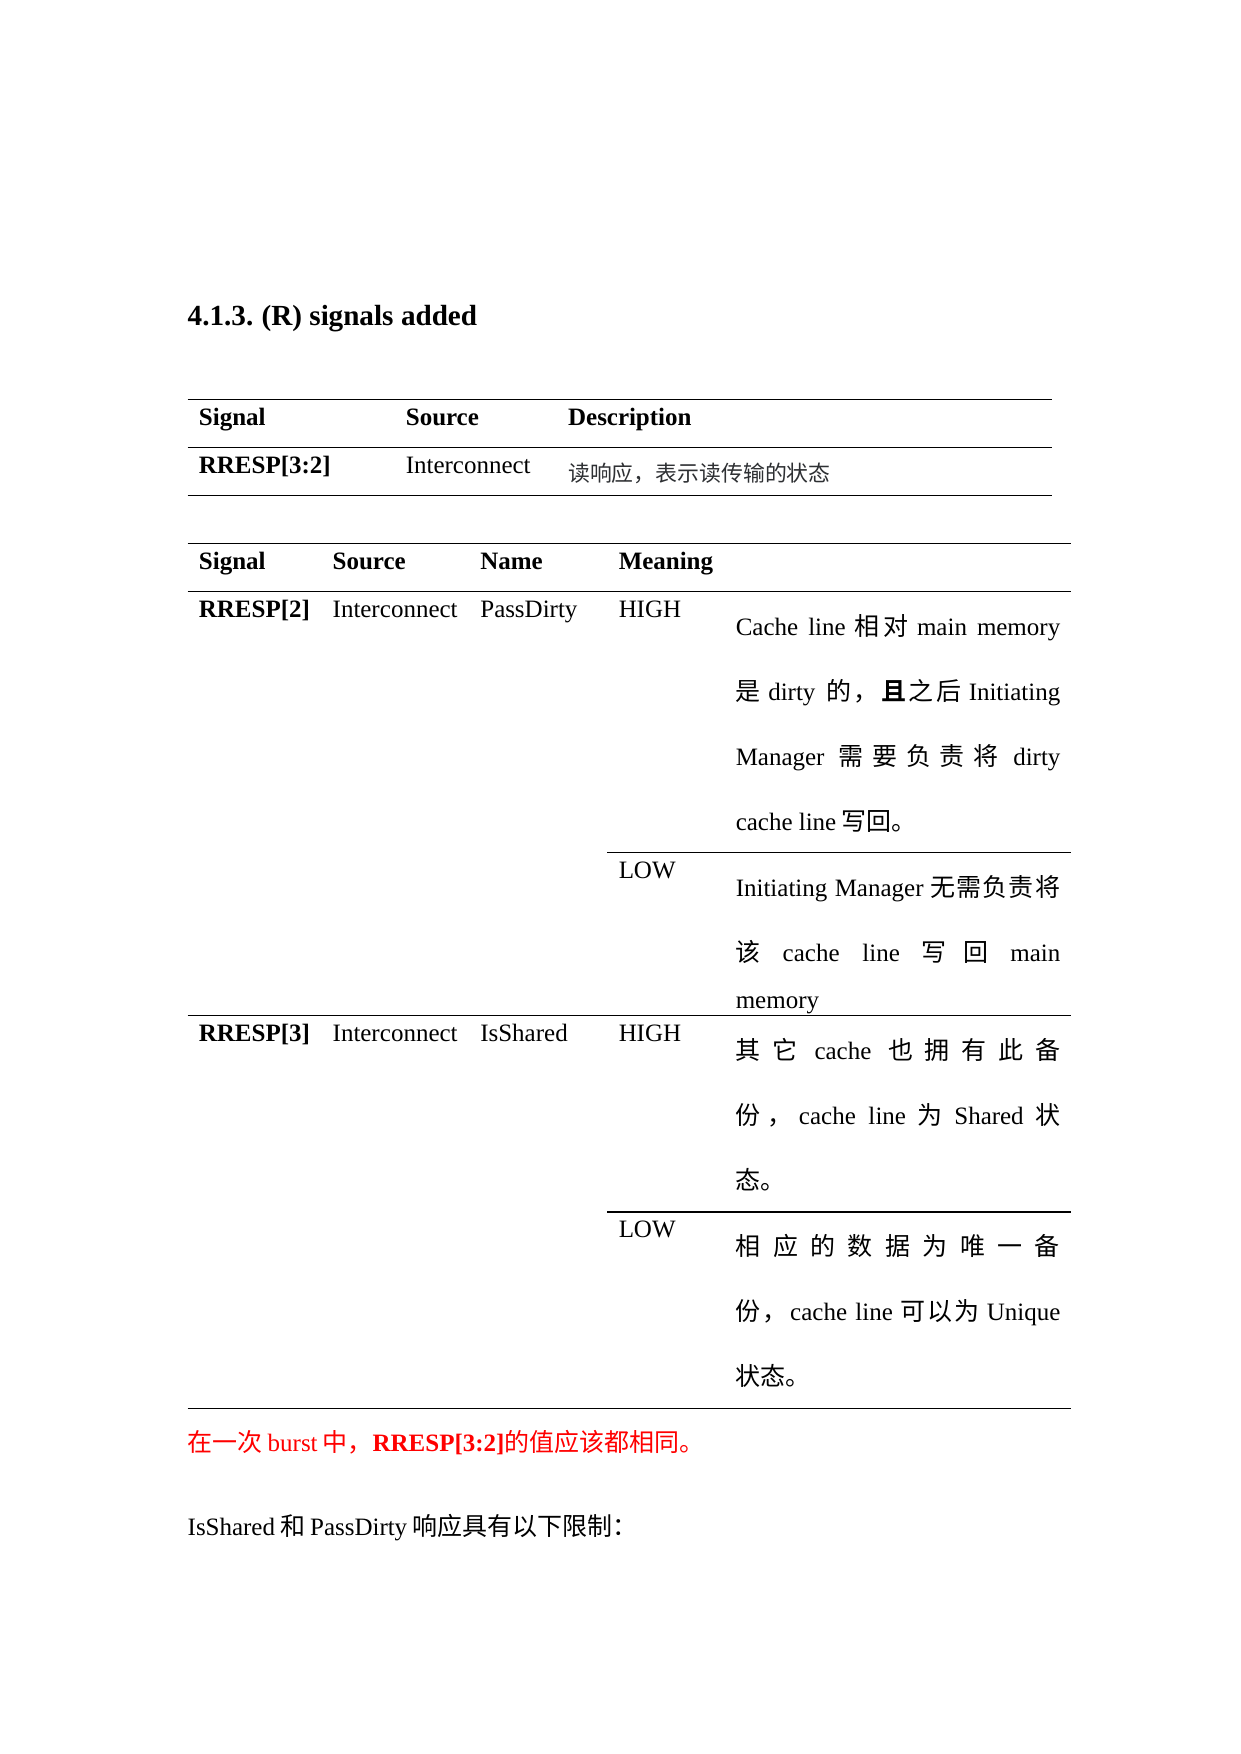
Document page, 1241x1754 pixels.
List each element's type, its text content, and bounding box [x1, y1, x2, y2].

table_cell LOW [607, 853, 724, 1015]
table_header Source [321, 544, 469, 591]
table_cell 相应的数据为唯一备份，cache line可以为Unique状态。 [724, 1213, 1071, 1407]
table_cell 读响应，表示读传输的状态 [557, 448, 1052, 495]
text 在一次burst中，RRESP[3:2]的值应该都相同。 [187, 1409, 1053, 1473]
table_header [724, 544, 1071, 591]
text IsShared和PassDirty响应具有以下限制： [187, 1492, 1053, 1557]
table_cell Interconnect [394, 448, 557, 495]
table_cell Cache line相对main memory是dirty 的，且之后Initiating Manager需要负责将dirty cache line写回。 [724, 592, 1071, 852]
table_cell RRESP[2] [188, 592, 321, 1015]
table_cell LOW [607, 1213, 724, 1407]
table_header Meaning [607, 544, 724, 591]
subtitle (R) signals added [187, 283, 1053, 348]
table_cell RRESP[3:2] [188, 448, 394, 495]
table_cell IsShared [469, 1016, 607, 1407]
table_cell HIGH [607, 592, 724, 852]
table_header Name [469, 544, 607, 591]
table_cell HIGH [607, 1016, 724, 1211]
table_cell Interconnect [321, 1016, 469, 1407]
table_cell RRESP[3] [188, 1016, 321, 1407]
table_cell Interconnect [321, 592, 469, 1015]
table_header Signal [188, 544, 321, 591]
table_header Signal [188, 400, 394, 447]
table_cell 其它cache也拥有此备份，cache line为Shared状态。 [724, 1016, 1071, 1211]
table_header Description [557, 400, 1052, 447]
table_cell PassDirty [469, 592, 607, 1015]
table_cell Initiating Manager无需负责将该cache line写回main memory [724, 853, 1071, 1015]
table_header Source [394, 400, 557, 447]
